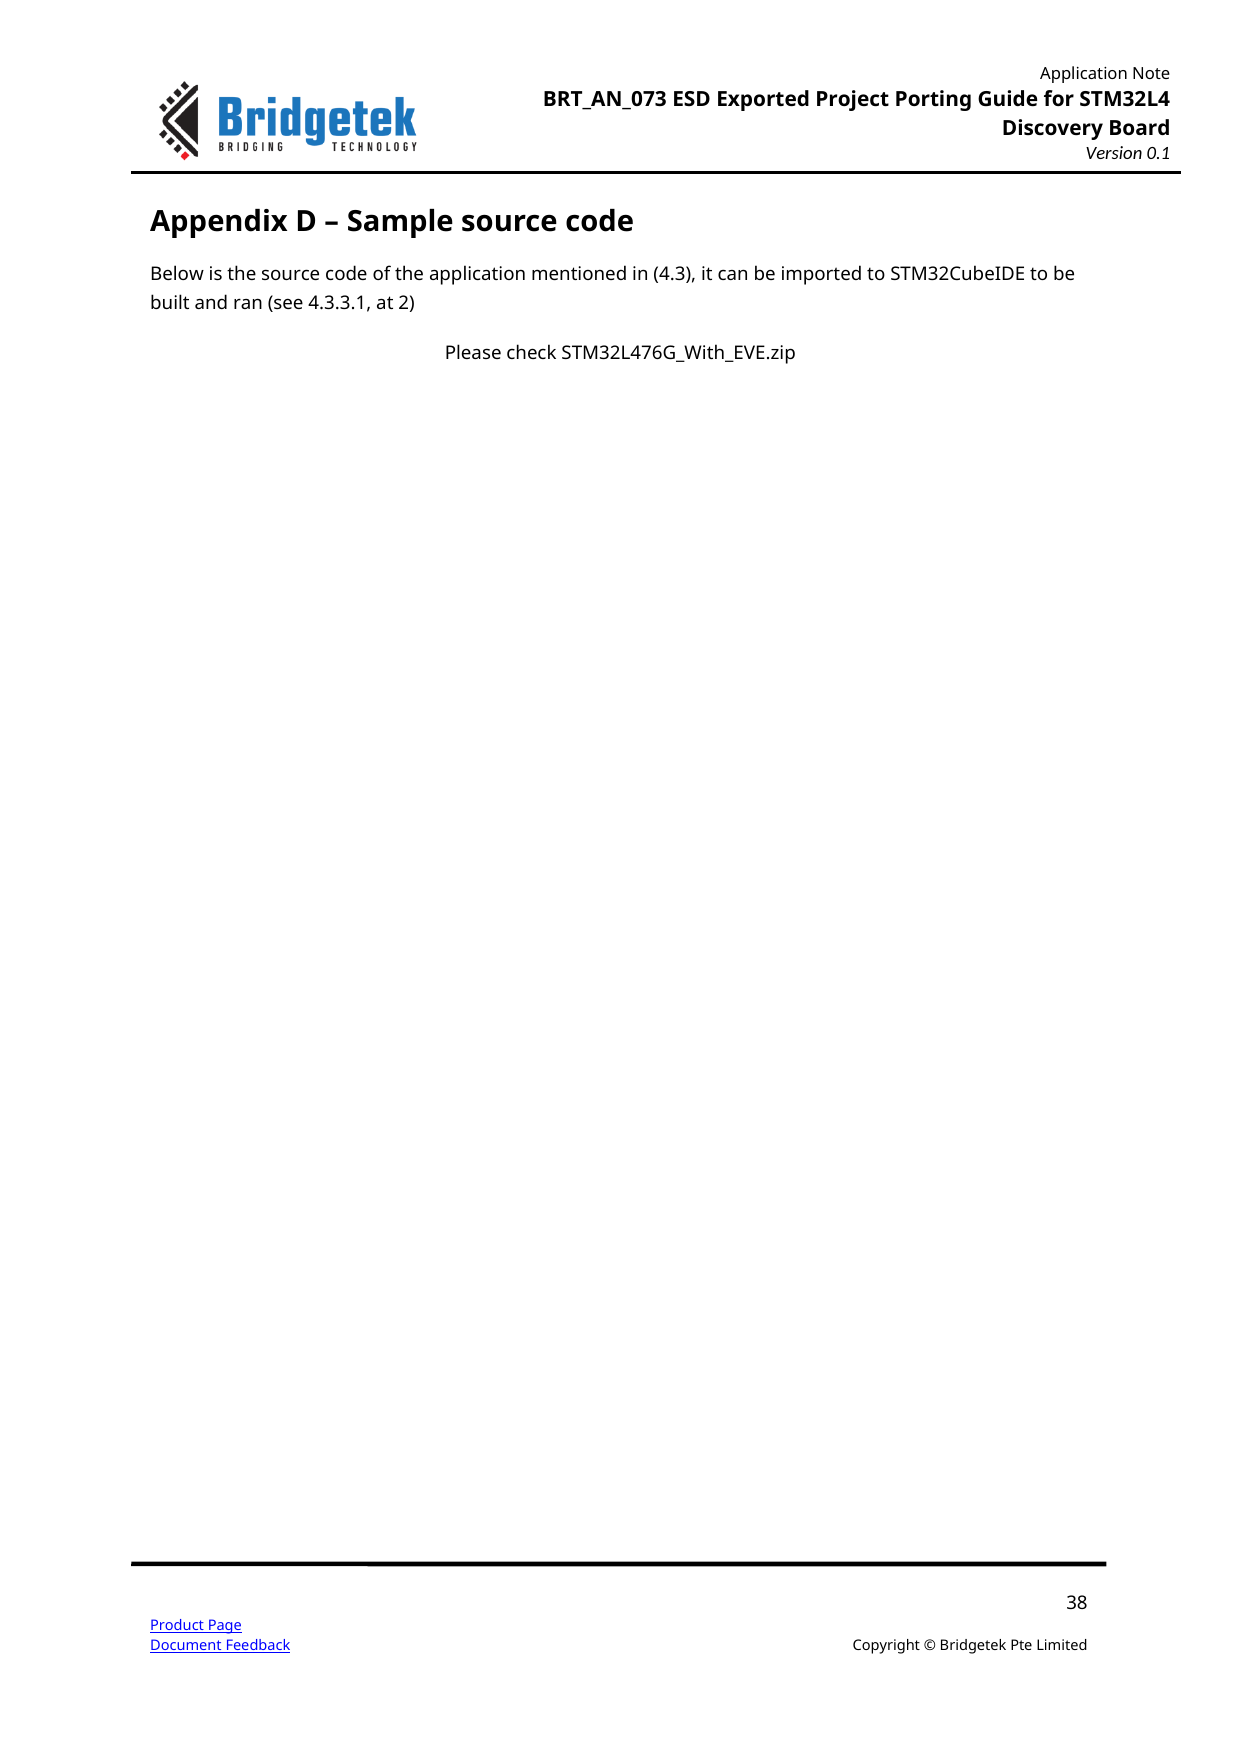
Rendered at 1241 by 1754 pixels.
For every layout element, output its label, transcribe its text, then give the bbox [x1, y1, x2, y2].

text Below is the source code of the application mentioned in (4.3), it can be imported to STM32CubeIDE to be built and ran (see 4.3.3.1, at 2) [150, 260, 1090, 315]
picture [150, 73, 422, 163]
text Please check STM32L476G_With_EVE.zip [150, 339, 1090, 365]
subtitle Appendix D – Sample source code [150, 201, 1090, 240]
